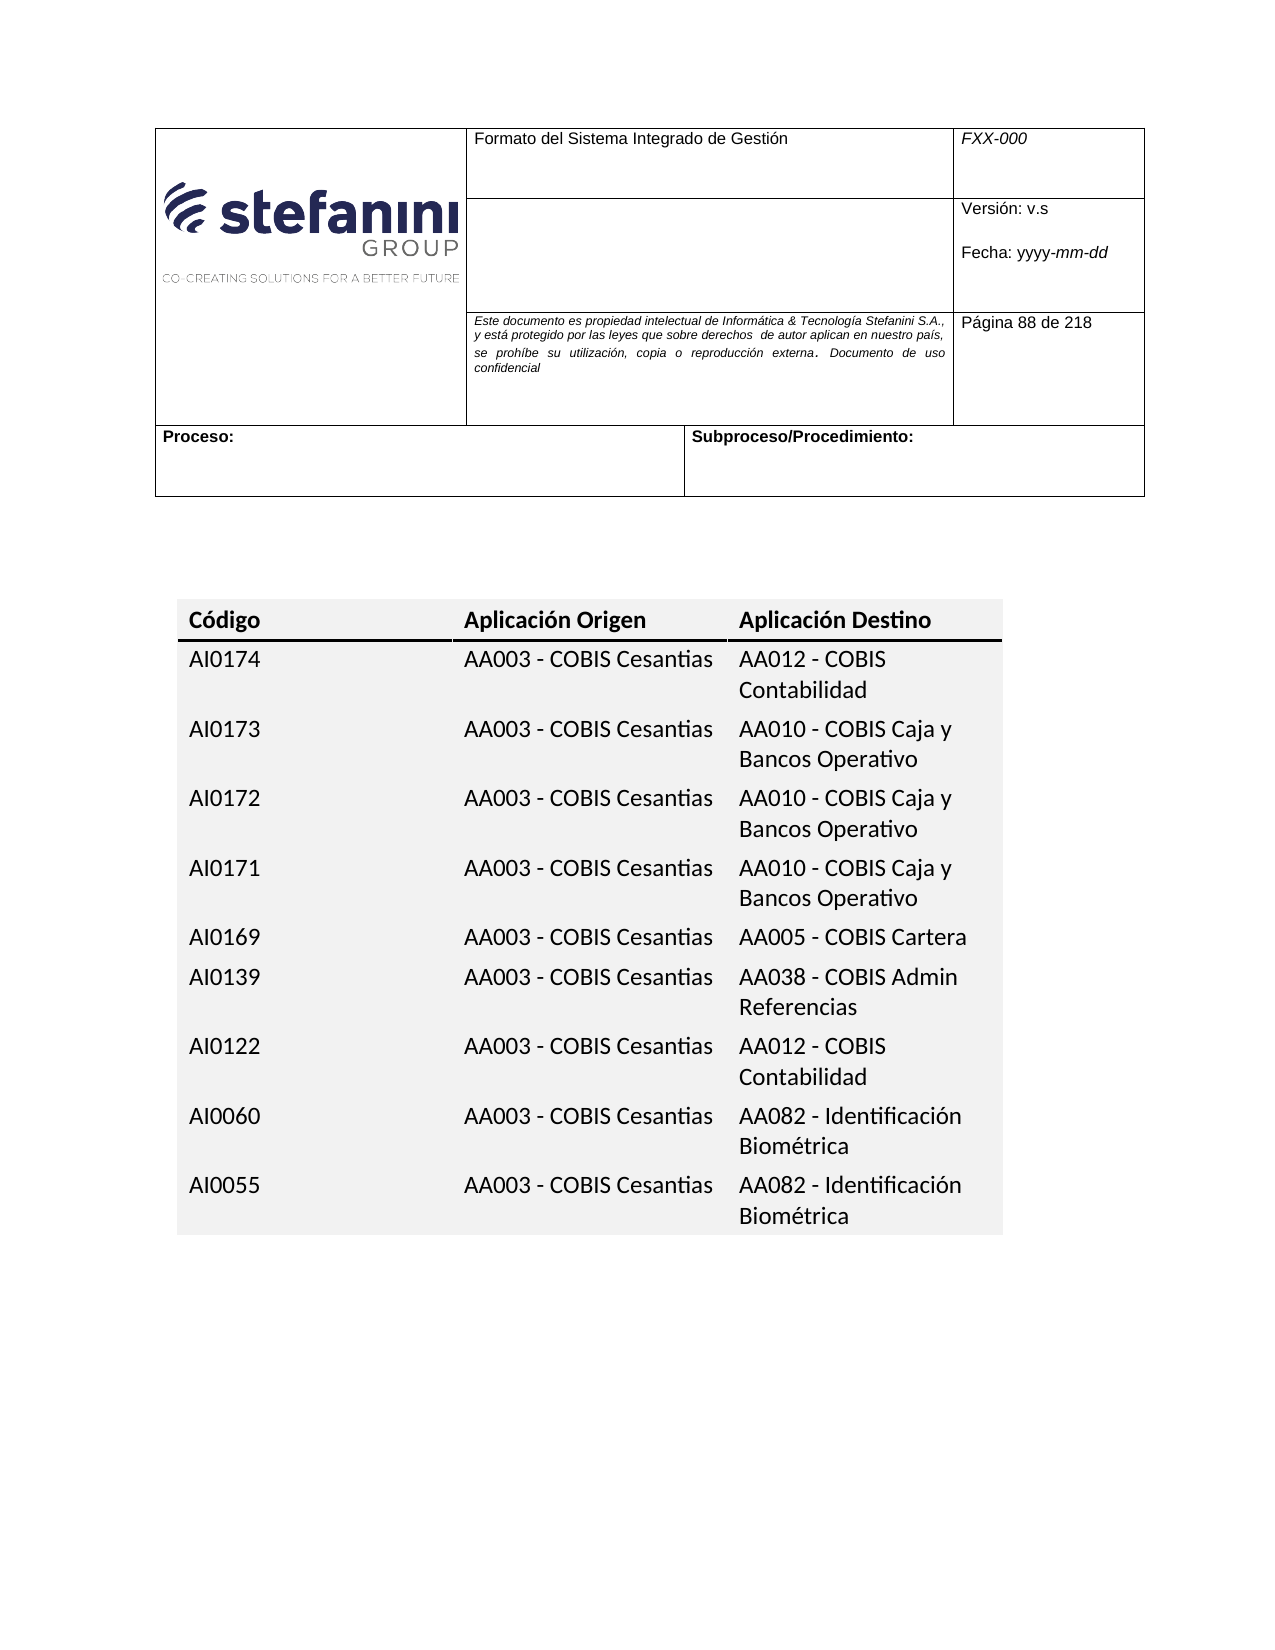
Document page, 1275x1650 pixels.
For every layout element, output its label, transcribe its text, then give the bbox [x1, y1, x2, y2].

table_header Aplicación Origen [453, 600, 727, 638]
table_cell AA003 - COBIS Cesantias [453, 848, 727, 917]
table_cell AI0139 [178, 957, 452, 1025]
table_header Aplicación Destino [728, 600, 1002, 638]
table_cell AA010 - COBIS Caja y Bancos Operativo [728, 779, 1002, 847]
table_cell AI0060 [178, 1096, 452, 1164]
table_cell AA010 - COBIS Caja y Bancos Operativo [728, 709, 1002, 778]
table_cell AA003 - COBIS Cesantias [453, 1166, 727, 1234]
table_cell AA012 - COBIS Contabilidad [728, 642, 1002, 708]
picture [162, 182, 460, 286]
table_cell AA082 - Identificación Biométrica [728, 1096, 1002, 1164]
table_cell AI0055 [178, 1166, 452, 1234]
table_cell AA038 - COBIS Admin Referencias [728, 957, 1002, 1025]
table_cell AI0174 [178, 642, 452, 708]
table_header Código [178, 600, 452, 638]
table_cell AA003 - COBIS Cesantias [453, 1096, 727, 1164]
table_cell AA003 - COBIS Cesantias [453, 709, 727, 778]
table_cell AI0169 [178, 918, 452, 956]
table_cell AA010 - COBIS Caja y Bancos Operativo [728, 848, 1002, 917]
table_cell AA003 - COBIS Cesantias [453, 779, 727, 847]
table_cell AA003 - COBIS Cesantias [453, 642, 727, 708]
table_cell AI0173 [178, 709, 452, 778]
table_cell AI0122 [178, 1026, 452, 1095]
table_cell AA003 - COBIS Cesantias [453, 957, 727, 1025]
table_cell AA003 - COBIS Cesantias [453, 1026, 727, 1095]
table_cell AA003 - COBIS Cesantias [453, 918, 727, 956]
table_cell AI0171 [178, 848, 452, 917]
table_cell AA005 - COBIS Cartera [728, 918, 1002, 956]
table_cell AA082 - Identificación Biométrica [728, 1166, 1002, 1234]
table_cell AI0172 [178, 779, 452, 847]
table_cell AA012 - COBIS Contabilidad [728, 1026, 1002, 1095]
